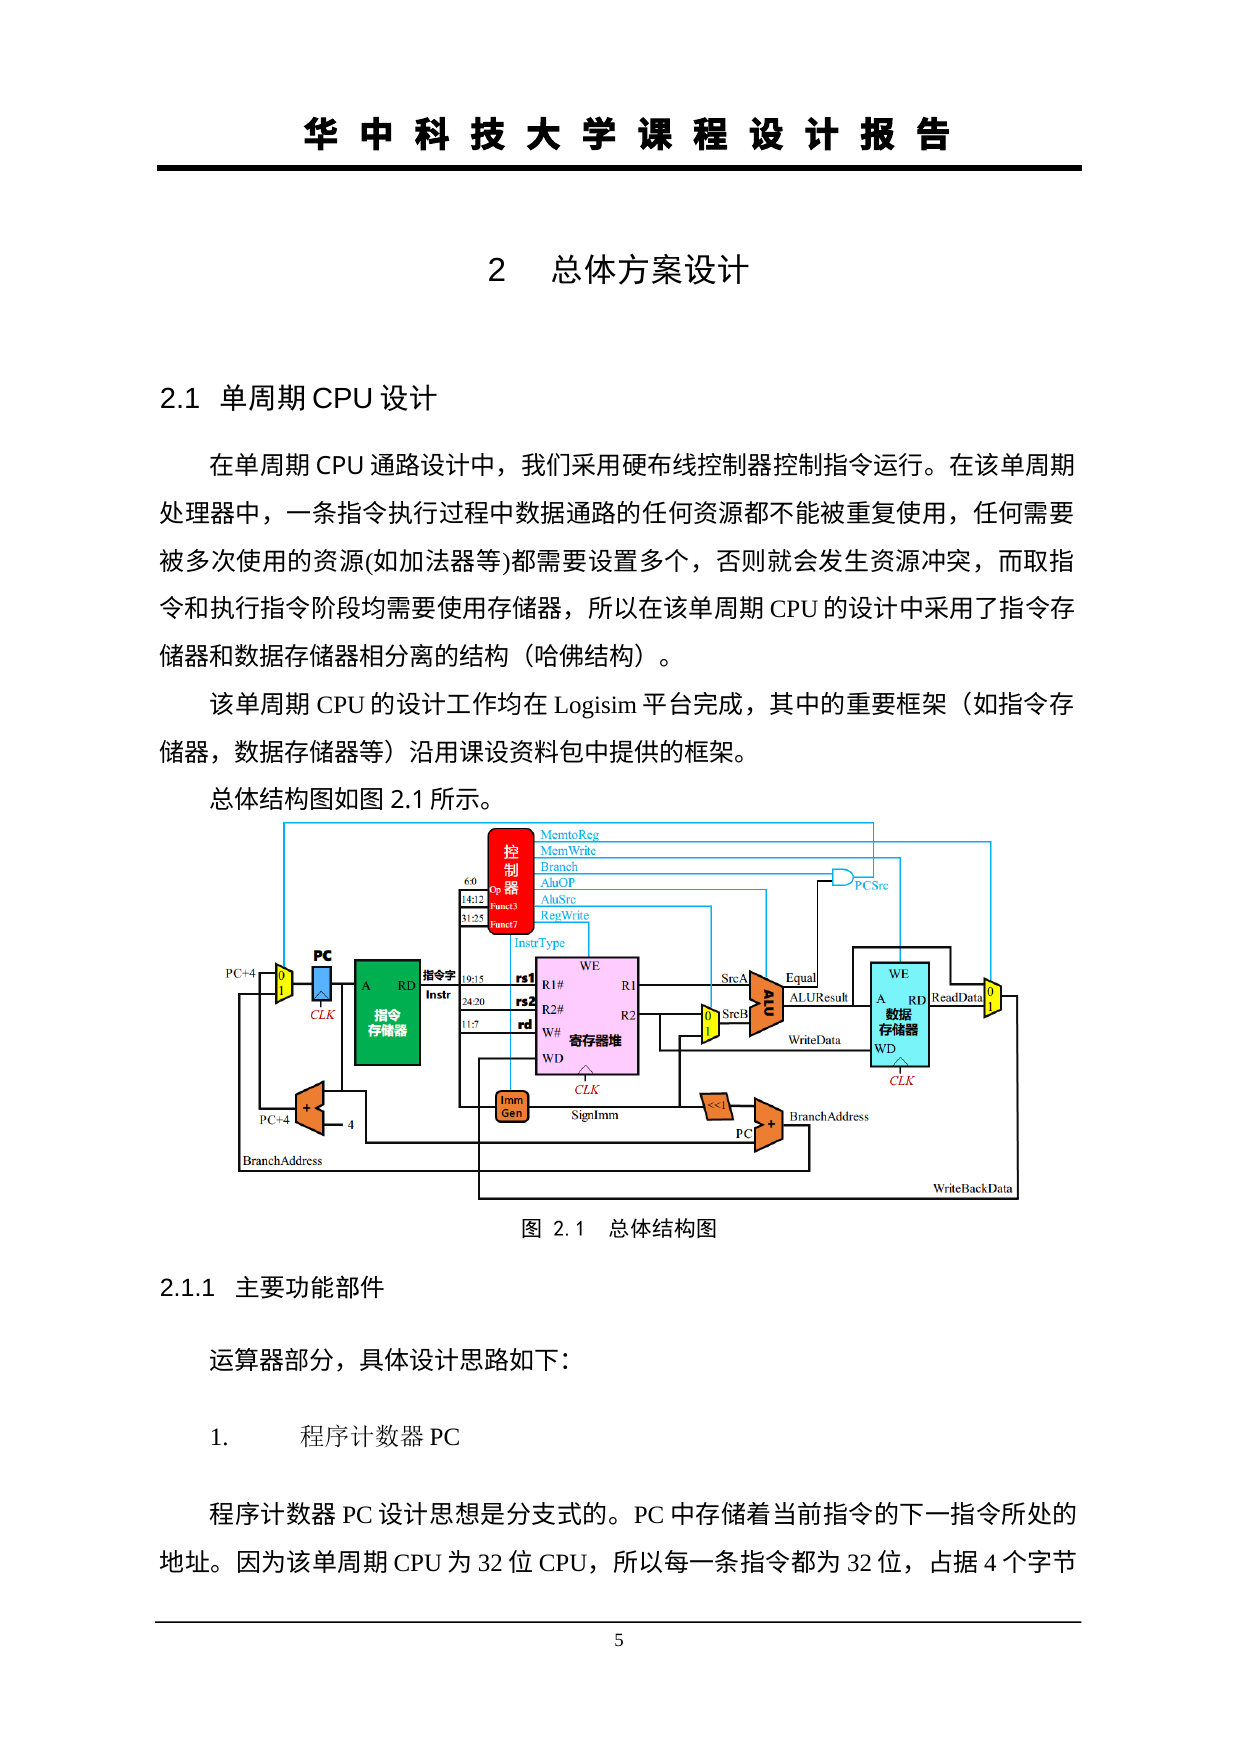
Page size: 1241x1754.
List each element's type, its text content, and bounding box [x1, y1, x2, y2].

subtitle 总体方案设计 [159, 248, 1078, 289]
picture [834, 871, 852, 884]
picture [217, 822, 1020, 1203]
text 该单周期CPU的设计工作均在Logisim平台完成，其中的重要框架（如指令存储器，数据存储器等）沿用课设资料包中提供的框架。 [159, 679, 1075, 774]
subtitle 单周期CPU设计 [159, 379, 1053, 414]
subtitle 程序计数器PC [209, 1412, 1078, 1459]
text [159, 1488, 1078, 1584]
subtitle 主要功能部件 [159, 1263, 1078, 1311]
text 图 2.1 总体结构图 [159, 1214, 1078, 1239]
text 在单周期CPU通路设计中，我们采用硬布线控制器控制指令运行。在该单周期处理器中，一条指令执行过程中数据通路的任何资源都不能被重复使用，任何需要被多次使用的资源(如加法器等)都需要设置多个，否则就会发生资源冲突，而取指令和执行指令阶段均需要使用存储器，所以在该单周期CPU的设计中采用了指令存储器和数据存储器相分离的结构（哈佛结构）。 [159, 439, 1075, 679]
text 总体结构图如图 2.1所示。 [159, 774, 1075, 822]
text 运算器部分，具体设计思路如下： [159, 1334, 1075, 1382]
